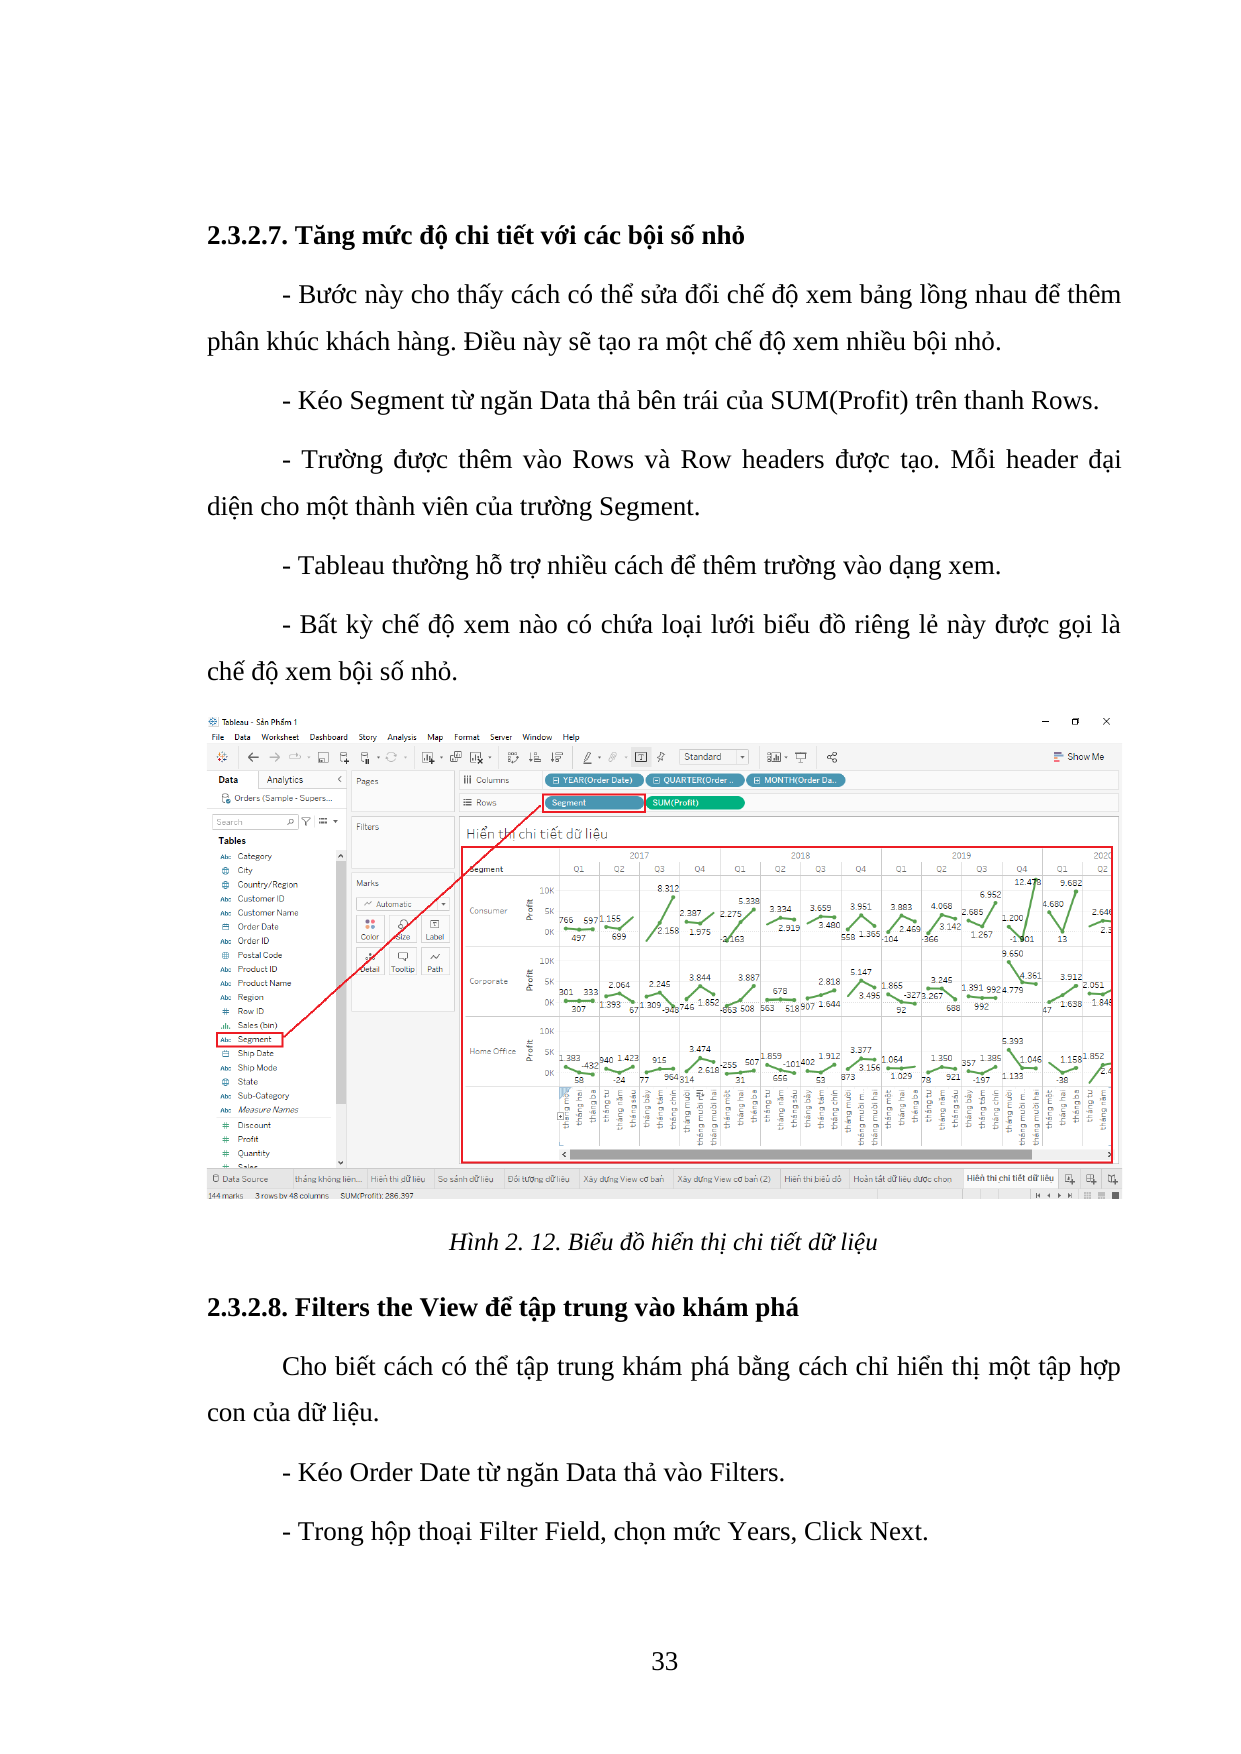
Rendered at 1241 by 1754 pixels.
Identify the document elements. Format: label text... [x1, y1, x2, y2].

text - Kéo Order Date từ ngăn Data thả vào Filters. [207, 1456, 1122, 1487]
text 2.3.2.8. Filters the View để tập trung vào khám phá [207, 1291, 1122, 1322]
text - Bất kỳ chế độ xem nào có chứa loại lưới biểu đồ riêng lẻ này được gọi là chế độ xem bội số nhỏ. [207, 608, 1122, 686]
picture [206, 714, 1123, 1199]
text 2.3.2.7. Tăng mức độ chi tiết với các bội số nhỏ [207, 219, 1122, 250]
text - Trong hộp thoại Filter Field, chọn mức Years, Click Next. [207, 1515, 1122, 1546]
text - Tableau thường hỗ trợ nhiều cách để thêm trường vào dạng xem. [207, 549, 1122, 580]
text - Kéo Segment từ ngăn Data thả bên trái của SUM(Profit) trên thanh Rows. [207, 384, 1122, 415]
text Cho biết cách có thể tập trung khám phá bằng cách chỉ hiển thị một tập hợp con của dữ liệu. [207, 1350, 1122, 1428]
text - Bước này cho thấy cách có thể sửa đổi chế độ xem bảng lồng nhau để thêm phân khúc khách hàng. Điều này sẽ tạo ra một chế độ xem nhiều bội nhỏ. [207, 278, 1122, 356]
text - Trường được thêm vào Rows và Row headers được tạo. Mỗi header đại diện cho một thành viên của trường Segment. [207, 443, 1122, 521]
